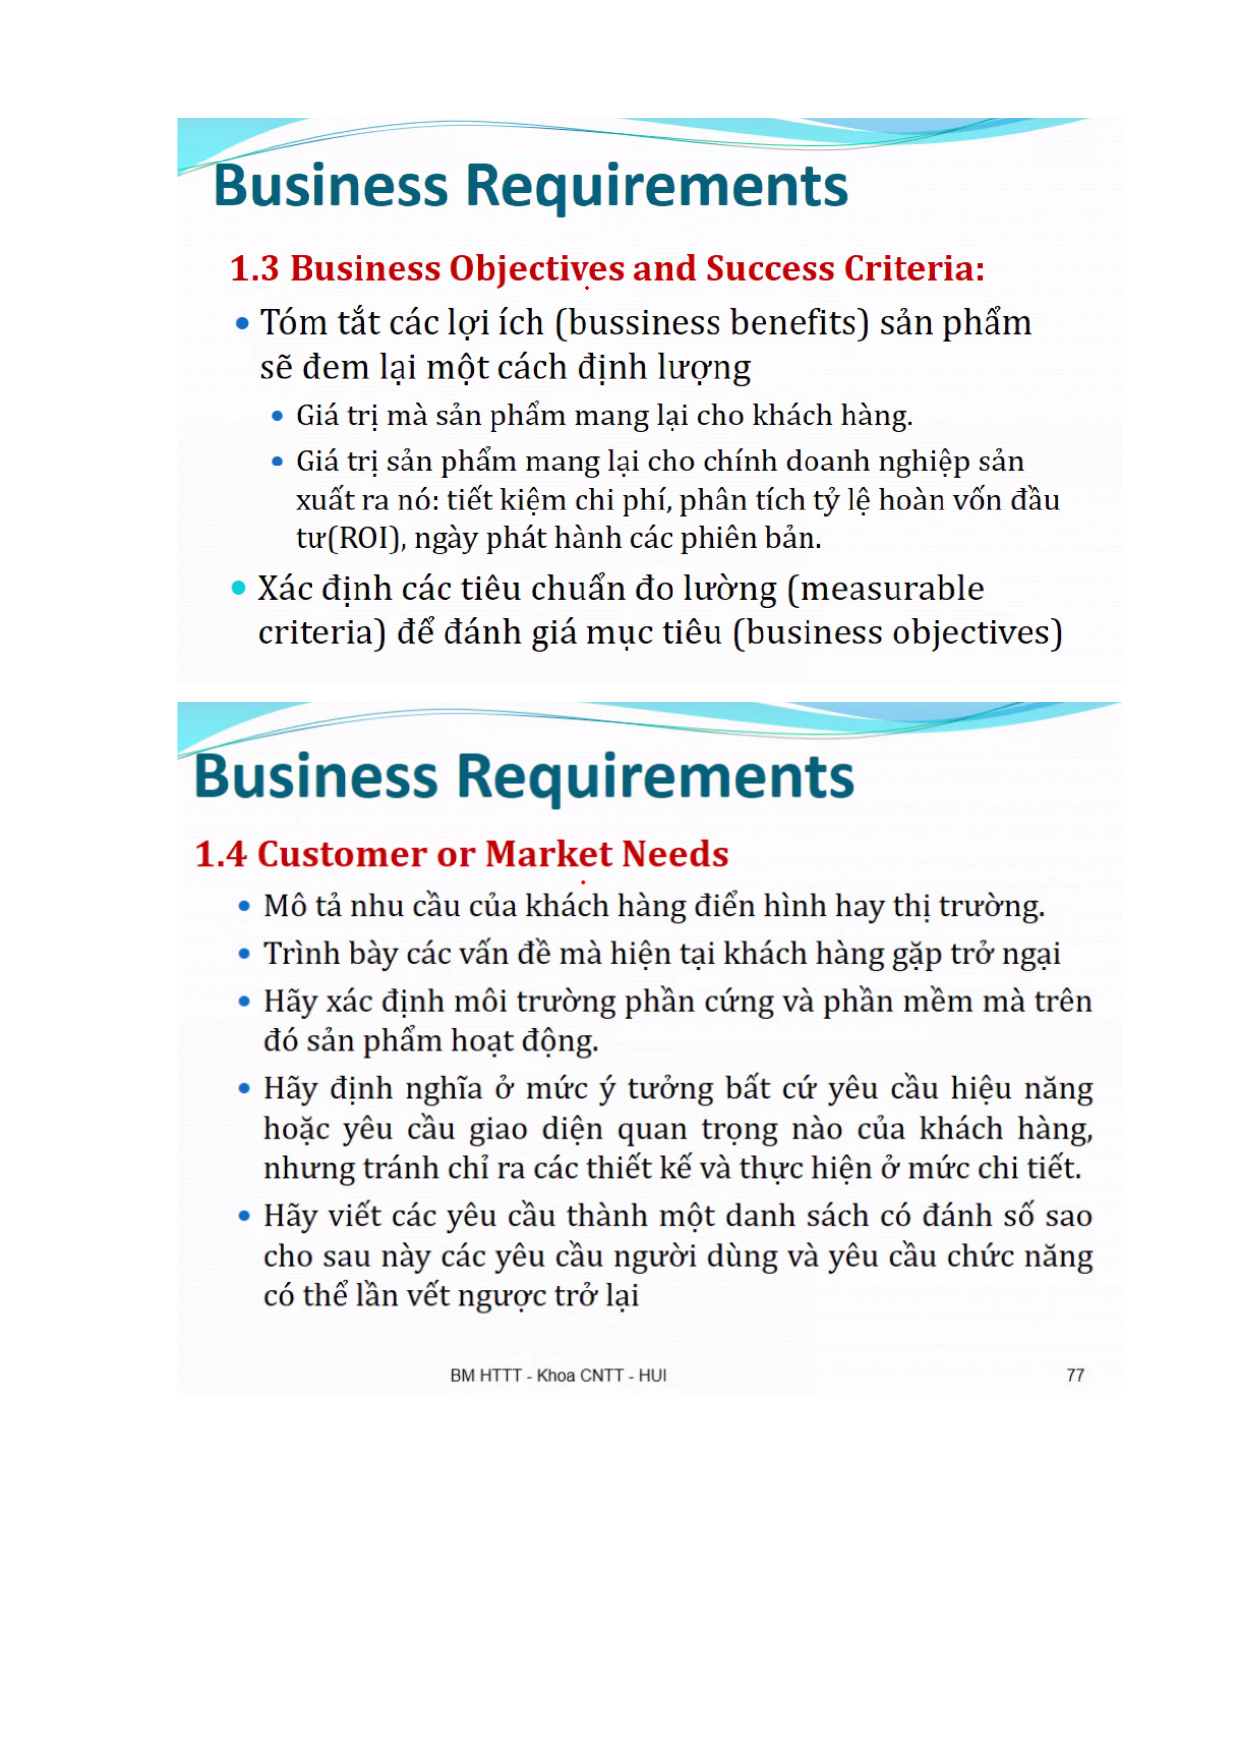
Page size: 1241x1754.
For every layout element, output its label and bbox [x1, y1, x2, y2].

picture [177, 118, 1123, 683]
picture [177, 702, 1123, 1394]
